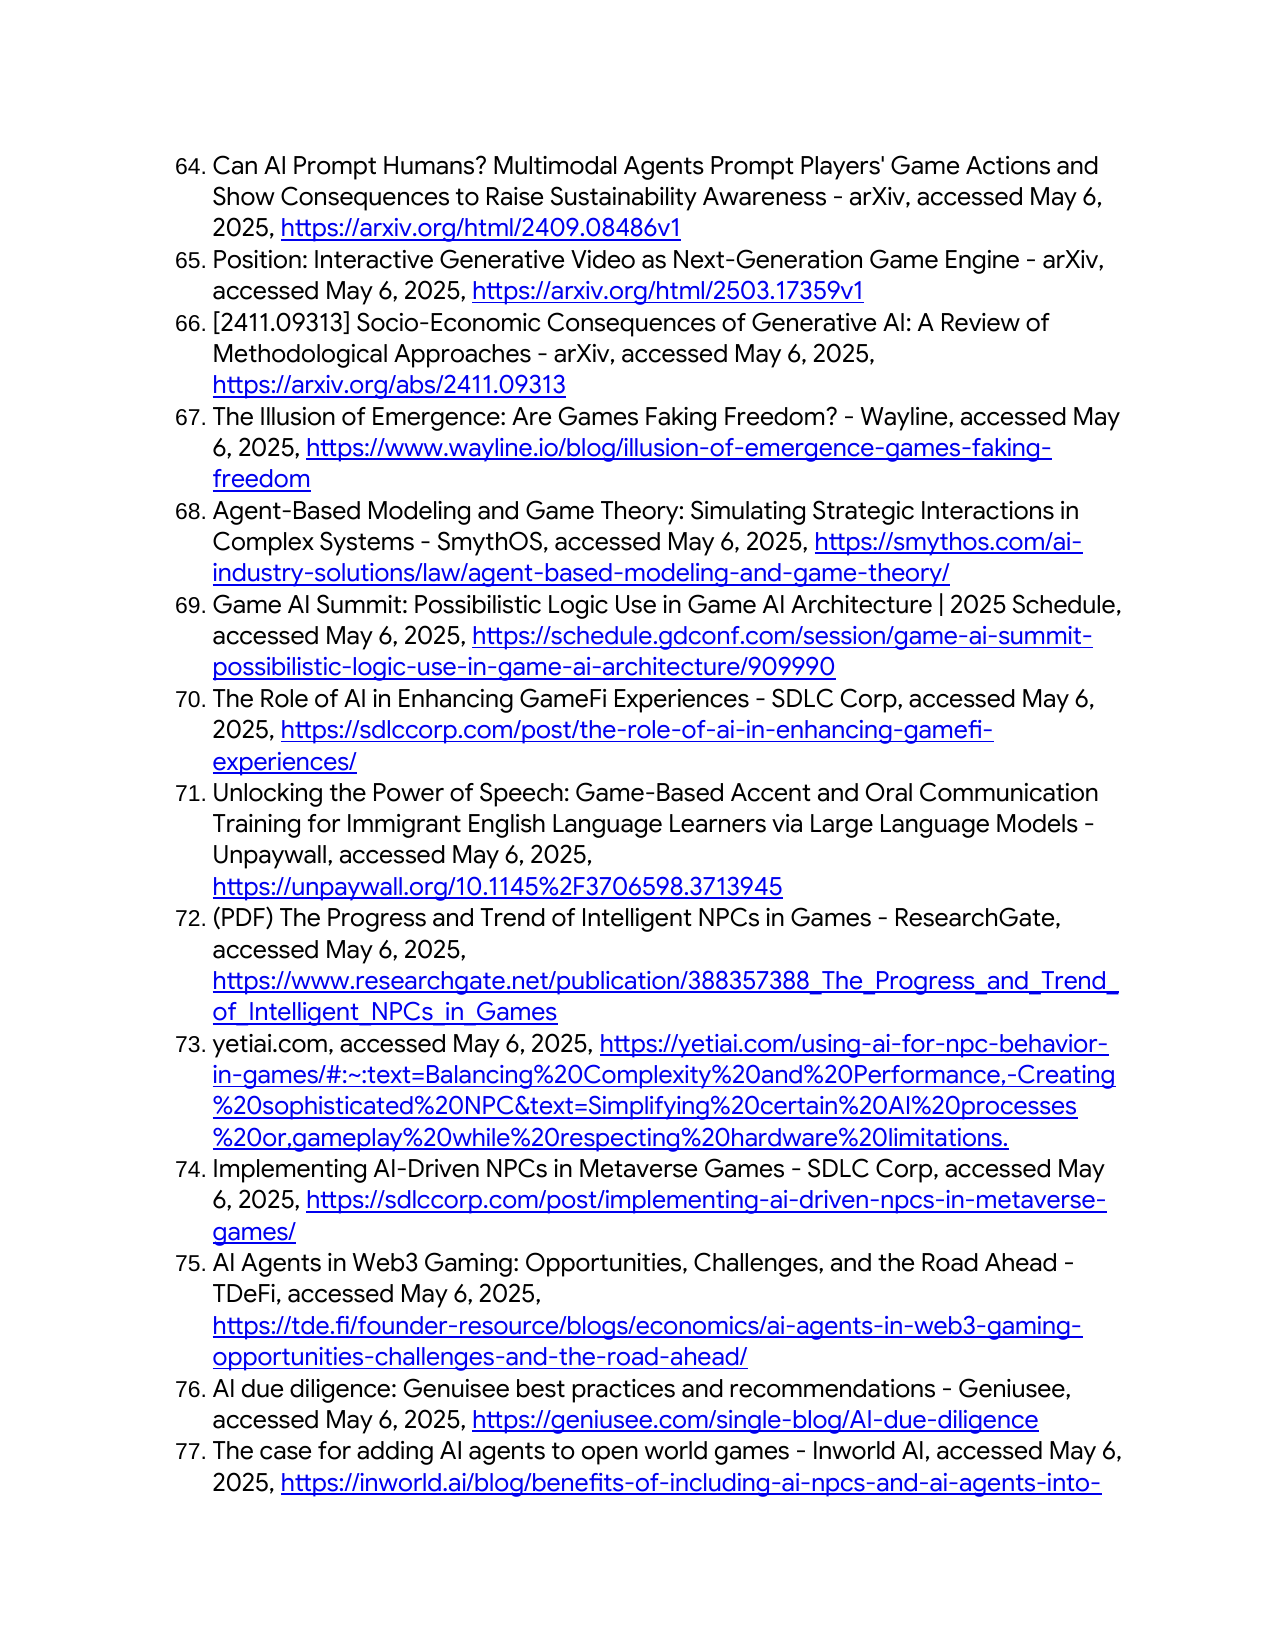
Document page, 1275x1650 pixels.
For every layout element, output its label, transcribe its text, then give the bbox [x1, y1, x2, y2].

list Can AI Prompt Humans? Multimodal Agents Prompt Players' Game Actions and Show Consequences to Raise Sustainability Awareness - arXiv, accessed May 6, 2025, https://arxiv.org/html/2409.08486v1 [175, 150, 1125, 244]
list Position: Interactive Generative Video as Next-Generation Game Engine - arXiv, accessed May 6, 2025, https://arxiv.org/html/2503.17359v1 [175, 244, 1125, 307]
list [2411.09313] Socio-Economic Consequences of Generative AI: A Review of Methodological Approaches - arXiv, accessed May 6, 2025, https://arxiv.org/abs/2411.09313 [175, 307, 1125, 401]
list AI due diligence: Genuisee best practices and recommendations - Geniusee, accessed May 6, 2025, https://geniusee.com/single-blog/AI-due-diligence [175, 1373, 1125, 1436]
list yetiai.com, accessed May 6, 2025, https://yetiai.com/using-ai-for-npc-behavior-in-games/#:~:text=Balancing%20Complexity%20and%20Performance,-Creating%20sophisticated%20NPC&text=Simplifying%20certain%20AI%20processes%20or,gameplay%20while%20respecting%20hardware%20limitations. [175, 1028, 1125, 1153]
list AI Agents in Web3 Gaming: Opportunities, Challenges, and the Road Ahead - TDeFi, accessed May 6, 2025, https://tde.fi/founder-resource/blogs/economics/ai-agents-in-web3-gaming-opportunities-challenges-and-the-road-ahead/ [175, 1247, 1125, 1373]
list (PDF) The Progress and Trend of Intelligent NPCs in Games - ResearchGate, accessed May 6, 2025, https://www.researchgate.net/publication/388357388_The_Progress_and_Trend_of_Intelligent_NPCs_in_Games [175, 902, 1125, 1028]
list The Illusion of Emergence: Are Games Faking Freedom? - Wayline, accessed May 6, 2025, https://www.wayline.io/blog/illusion-of-emergence-games-faking-freedom [175, 401, 1125, 495]
list Unlocking the Power of Speech: Game-Based Accent and Oral Communication Training for Immigrant English Language Learners via Large Language Models - Unpaywall, accessed May 6, 2025, https://unpaywall.org/10.1145%2F3706598.3713945 [175, 777, 1125, 902]
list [175, 1436, 1125, 1498]
list Game AI Summit: Possibilistic Logic Use in Game AI Architecture | 2025 Schedule, accessed May 6, 2025, https://schedule.gdconf.com/session/game-ai-summit-possibilistic-logic-use-in-game-ai-architecture/909990 [175, 589, 1125, 683]
list Agent-Based Modeling and Game Theory: Simulating Strategic Interactions in Complex Systems - SmythOS, accessed May 6, 2025, https://smythos.com/ai-industry-solutions/law/agent-based-modeling-and-game-theory/ [175, 495, 1125, 589]
list Implementing AI-Driven NPCs in Metaverse Games - SDLC Corp, accessed May 6, 2025, https://sdlccorp.com/post/implementing-ai-driven-npcs-in-metaverse-games/ [175, 1153, 1125, 1247]
list The Role of AI in Enhancing GameFi Experiences - SDLC Corp, accessed May 6, 2025, https://sdlccorp.com/post/the-role-of-ai-in-enhancing-gamefi-experiences/ [175, 683, 1125, 777]
